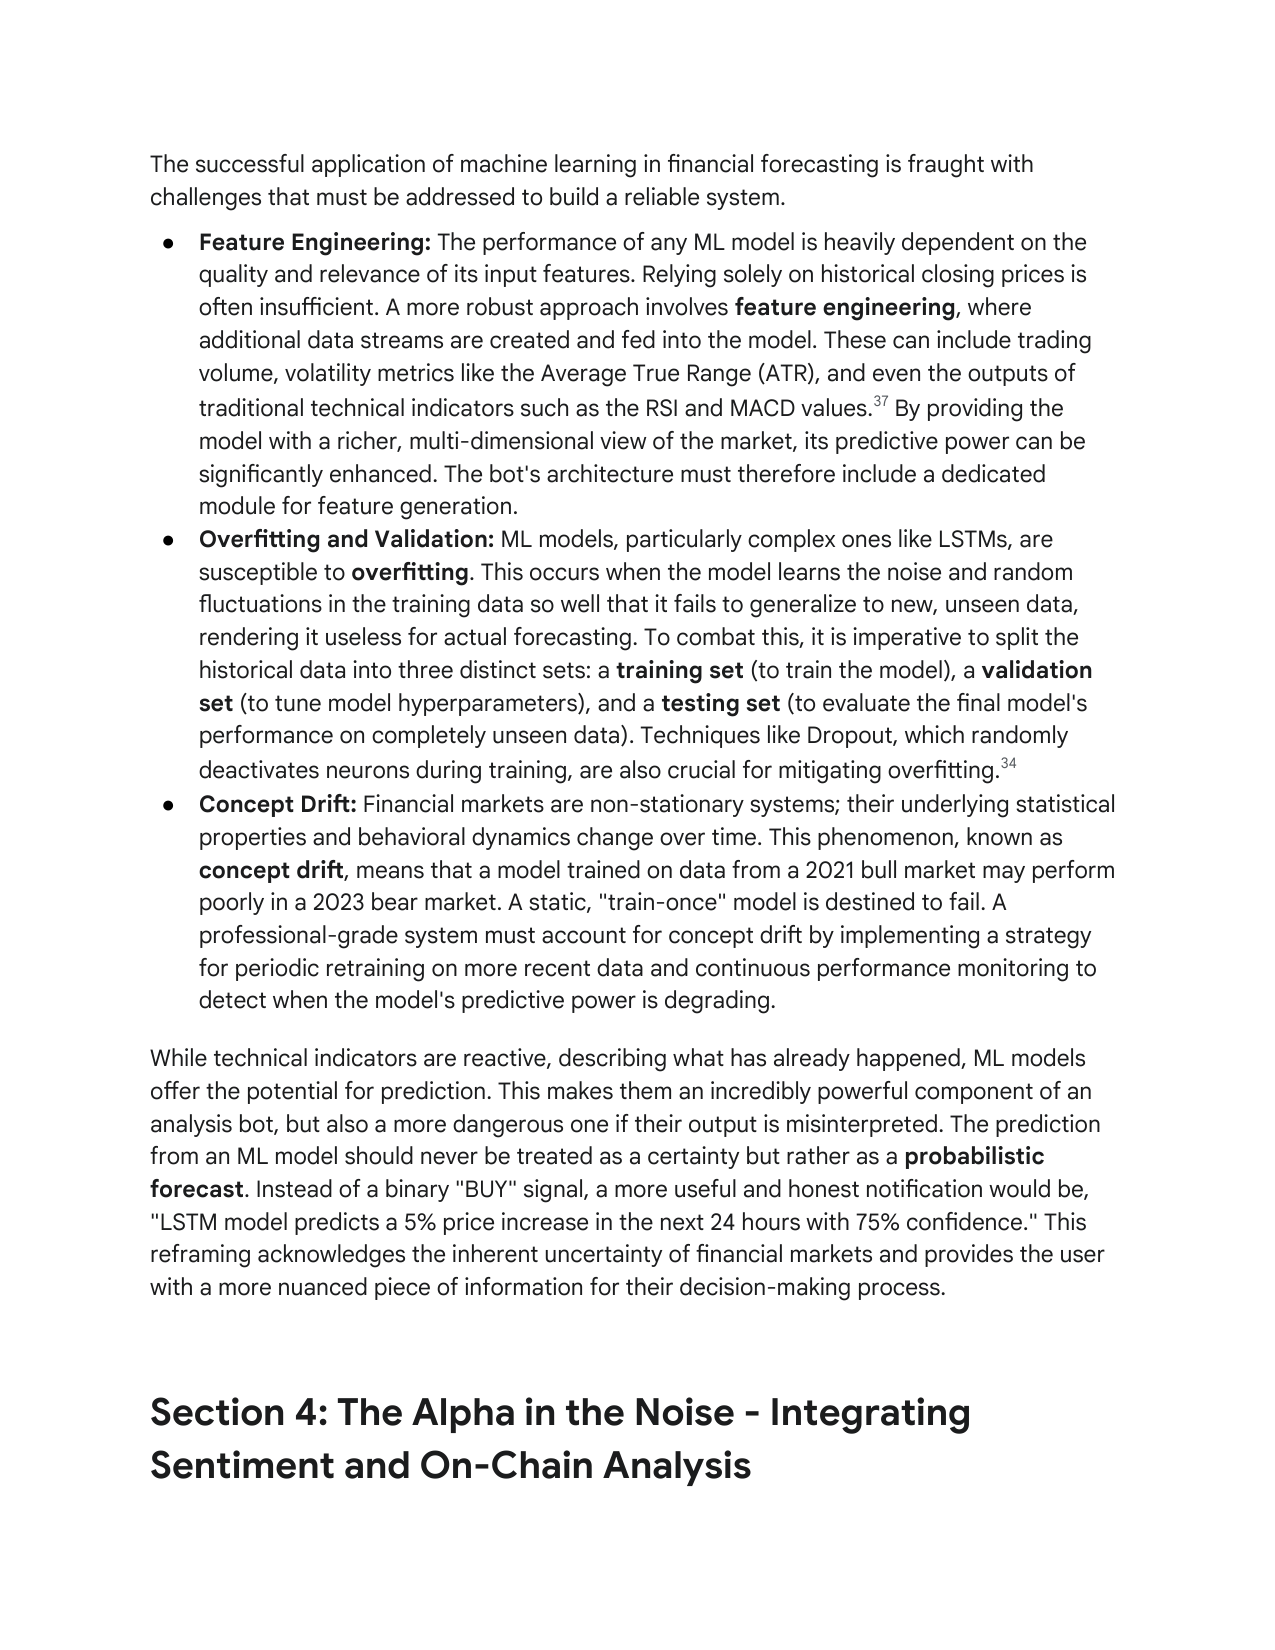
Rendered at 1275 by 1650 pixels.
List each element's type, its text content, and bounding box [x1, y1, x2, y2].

text While technical indicators are reactive, describing what has already happened, ML models offer the potential for prediction. This makes them an incredibly powerful component of an analysis bot, but also a more dangerous one if their output is misinterpreted. The prediction from an ML model should never be treated as a certainty but rather as a probabilistic forecast. Instead of a binary "BUY" signal, a more useful and honest notification would be, "LSTM model predicts a 5% price increase in the next 24 hours with 75% confidence." This reframing acknowledges the inherent uncertainty of financial markets and provides the user with a more nuanced piece of information for their decision-making process. [150, 1044, 1125, 1302]
list Concept Drift: Financial markets are non-stationary systems; their underlying statistical properties and behavioral dynamics change over time. This phenomenon, known as concept drift, means that a model trained on data from a 2021 bull market may perform poorly in a 2023 bear market. A static, "train-once" model is destined to fail. A professional-grade system must account for concept drift by implementing a strategy for periodic retraining on more recent data and continuous performance monitoring to detect when the model's predictive power is degrading. [161, 790, 1125, 1015]
subtitle Section 4: The Alpha in the Noise - Integrating Sentiment and On-Chain Analysis [150, 1389, 1125, 1489]
list Overfitting and Validation: ML models, particularly complex ones like LSTMs, are susceptible to overfitting. This occurs when the model learns the noise and random fluctuations in the training data so well that it fails to generalize to new, unseen data, rendering it useless for actual forecasting. To combat this, it is imperative to split the historical data into three distinct sets: a training set (to train the model), a validation set (to tune model hyperparameters), and a testing set (to evaluate the final model's performance on completely unseen data). Techniques like Dropout, which randomly deactivates neurons during training, are also crucial for mitigating overfitting.34 [161, 525, 1125, 786]
text The successful application of machine learning in financial forecasting is fraught with challenges that must be addressed to build a reliable system. [150, 150, 1125, 211]
list Feature Engineering: The performance of any ML model is heavily dependent on the quality and relevance of its input features. Relying solely on historical closing prices is often insufficient. A more robust approach involves feature engineering, where additional data streams are created and fed into the model. These can include trading volume, volatility metrics like the Average True Range (ATR), and even the outputs of traditional technical indicators such as the RSI and MACD values.37 By providing the model with a richer, multi-dimensional view of the market, its predictive power can be significantly enhanced. The bot's architecture must therefore include a dedicated module for feature generation. [161, 228, 1125, 521]
